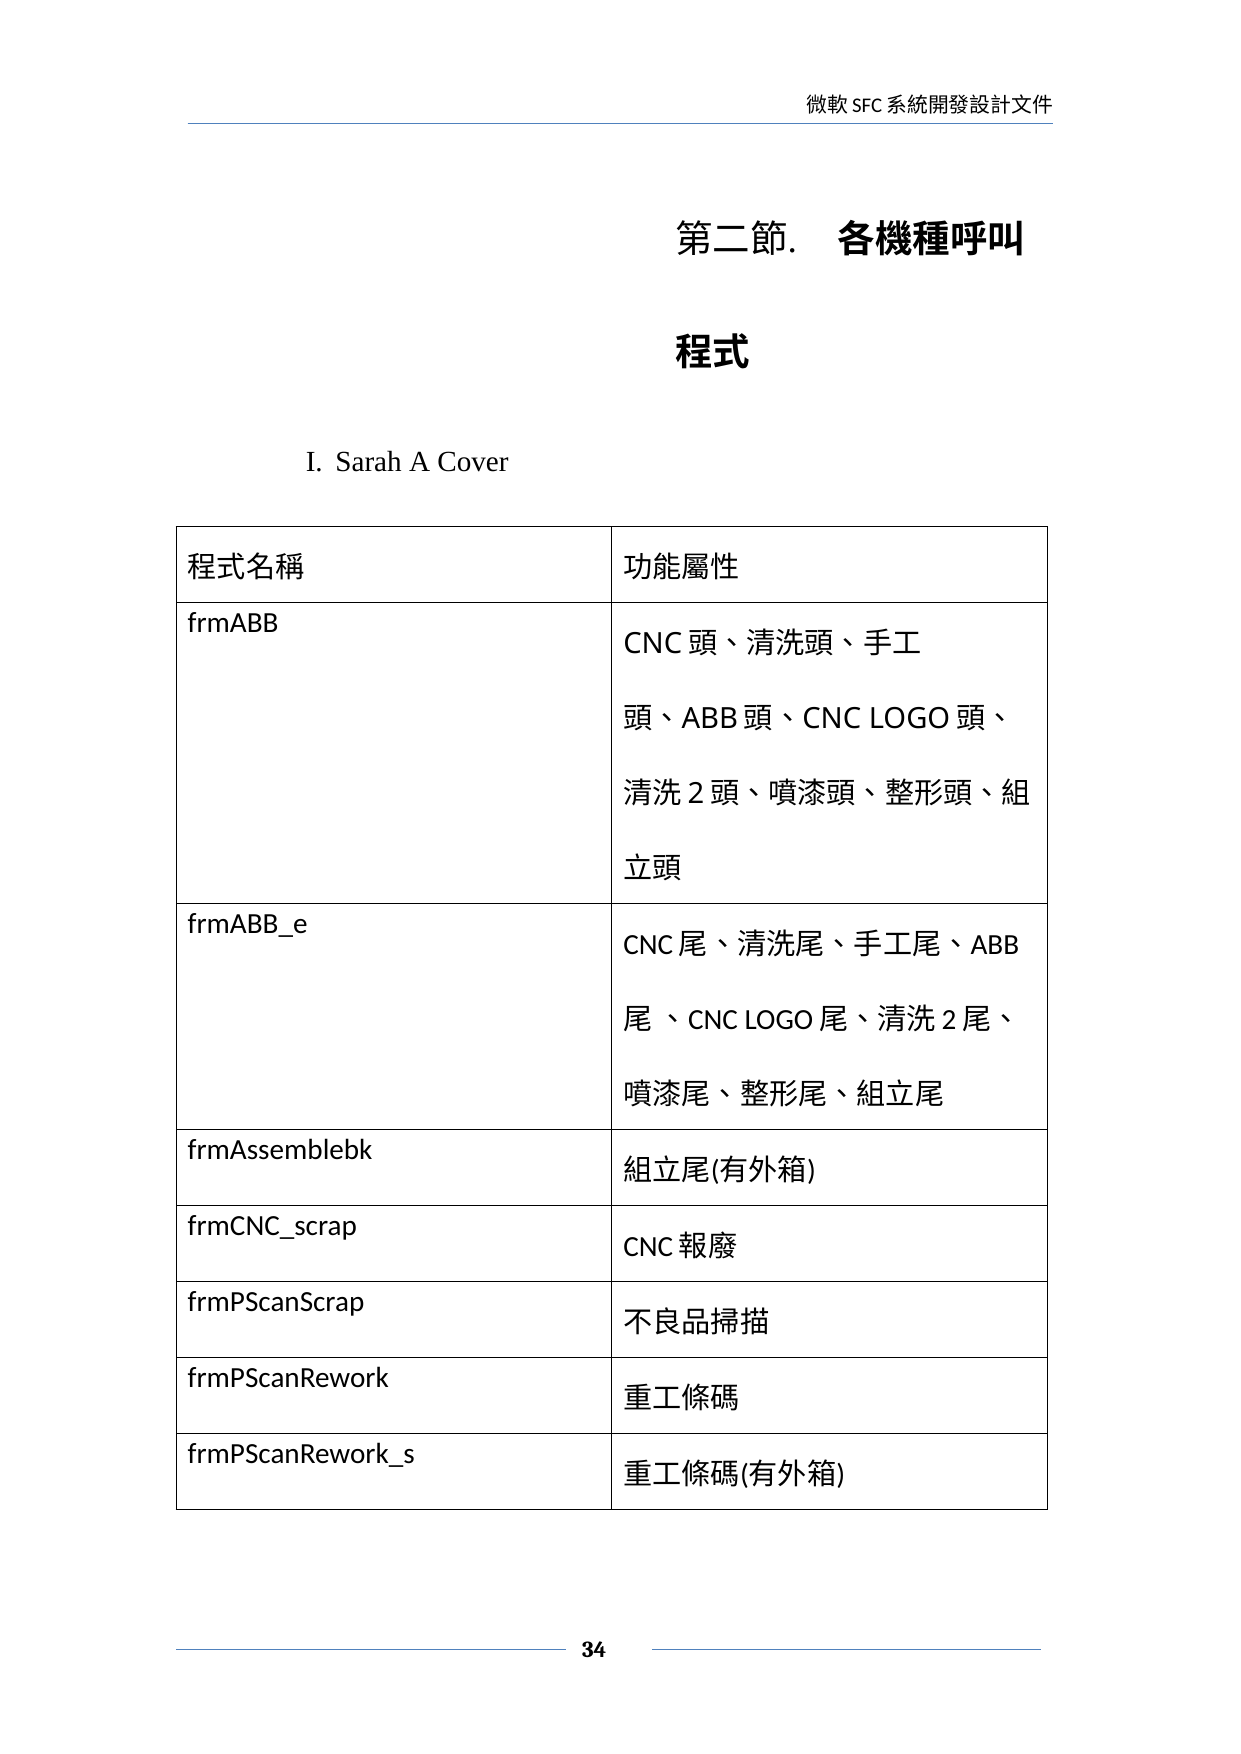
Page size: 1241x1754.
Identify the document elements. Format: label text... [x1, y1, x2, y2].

table_cell frmABB_e [177, 904, 611, 1129]
table_cell 組立尾(有外箱) [612, 1130, 1047, 1205]
table_cell CNC尾、清洗尾、手工尾、ABB尾 、CNC LOGO尾、清洗2尾、噴漆尾、整形尾、組立尾 [612, 904, 1047, 1129]
table_cell 重工條碼 [612, 1358, 1047, 1433]
table_cell frmPScanRework_s [177, 1434, 611, 1509]
table_cell 重工條碼(有外箱) [612, 1434, 1047, 1509]
table_cell frmPScanRework [177, 1358, 611, 1433]
text 各機種呼叫程式 [675, 199, 1053, 386]
table_header 程式名稱 [177, 527, 611, 602]
table_header 功能屬性 [612, 527, 1047, 602]
table_cell frmAssemblebk [177, 1130, 611, 1205]
table_cell CNC頭、清洗頭、手工頭、ABB頭、CNC LOGO頭、清洗2頭、噴漆頭、整形頭、組立頭 [612, 603, 1047, 903]
table_cell frmPScanScrap [177, 1282, 611, 1357]
table_cell frmCNC_scrap [177, 1206, 611, 1281]
table_cell CNC報廢 [612, 1206, 1047, 1281]
table_cell 不良品掃描 [612, 1282, 1047, 1357]
text Sarah A Cover [306, 442, 1053, 480]
table_cell frmABB [177, 603, 611, 903]
